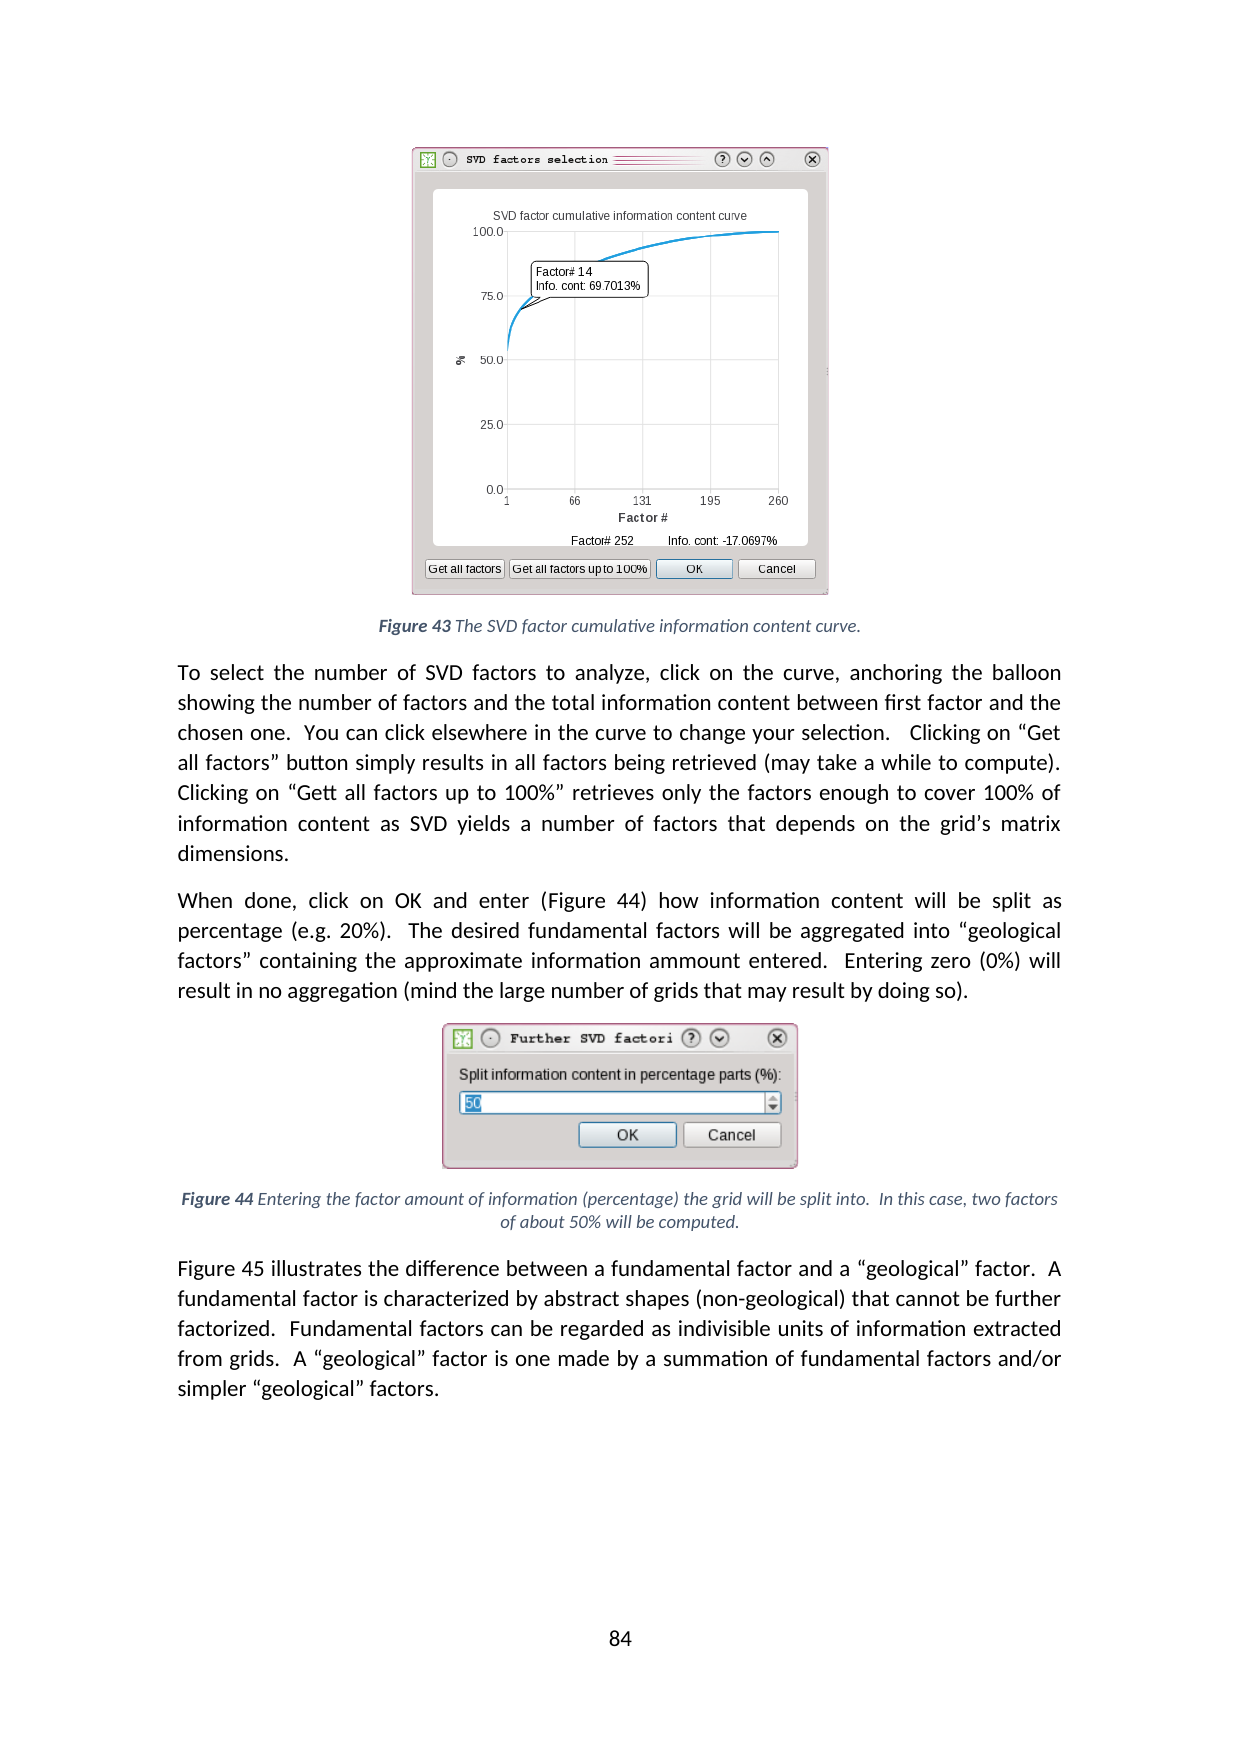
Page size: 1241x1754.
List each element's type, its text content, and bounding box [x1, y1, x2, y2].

text Figure 43 The SVD factor cumulative information content curve. [177, 614, 1063, 637]
text Figure 44 Entering the factor amount of information (percentage) the grid will be split into. In this case, two factors of about 50% will be computed. [177, 1187, 1063, 1233]
picture [411, 147, 829, 595]
text Figure 44 illustrates the difference between a fundamental factor and a “geological” factor. A fundamental factor is characterized by abstract shapes (non-geological) that cannot be further factorized. Fundamental factors can be regarded as indivisible units of information extracted from grids. A “geological” factor is one made by a summation of fundamental factors and/or simpler “geological” factors. [177, 1254, 1063, 1402]
picture [442, 1023, 799, 1169]
text When done, click on OK and enter (Figure 43) how information content will be split as percentage (e.g. 20%). The desired fundamental factors will be aggregated into “geological factors” containing the approximate information ammount entered. Entering zero (0%) will result in no aggregation (mind the large number of grids that may result by doing so). [177, 886, 1063, 1004]
text To select the number of SVD factors to analyze, click on the curve, anchoring the balloon showing the number of factors and the total information content between first factor and the chosen one. You can click elsewhere in the curve to change your selection. Clicking on “Get all factors” button simply results in all factors being retrieved (may take a while to compute). Clicking on “Gett all factors up to 100%” retrieves only the factors enough to cover 100% of information content as SVD yields a number of factors that depends on the grid’s matrix dimensions. [177, 658, 1063, 867]
